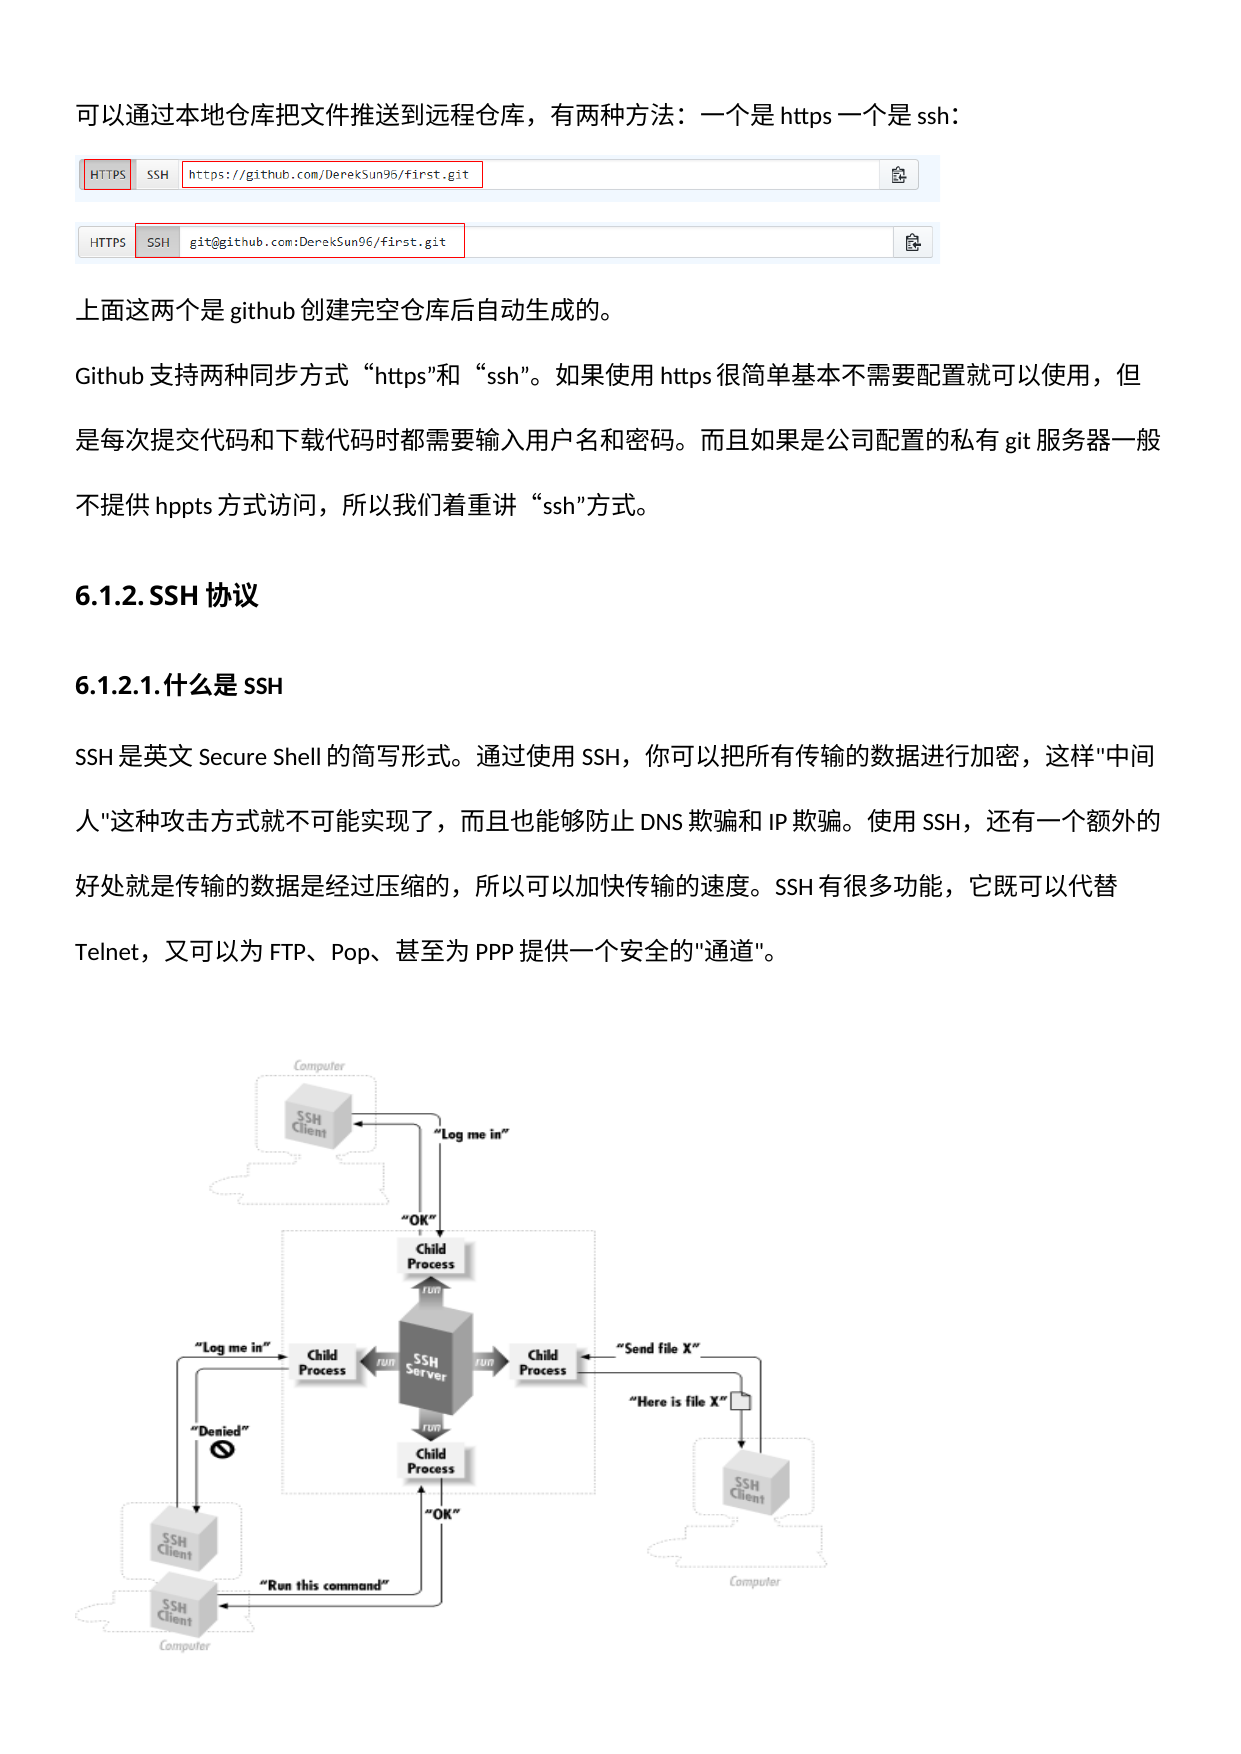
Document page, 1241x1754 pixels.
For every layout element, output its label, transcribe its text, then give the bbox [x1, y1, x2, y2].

picture [75, 155, 941, 202]
text 上面这两个是github创建完空仓库后自动生成的。 [75, 276, 1165, 341]
subtitle 什么是SSH [75, 651, 1165, 716]
picture [75, 222, 941, 264]
picture [75, 1056, 829, 1655]
subtitle SSH协议 [75, 561, 1165, 626]
text 可以通过本地仓库把文件推送到远程仓库，有两种方法：一个是https一个是ssh： [75, 81, 1165, 146]
text SSH是英文Secure Shell的简写形式。通过使用SSH，你可以把所有传输的数据进行加密，这样"中间人"这种攻击方式就不可能实现了，而且也能够防止DNS欺骗和IP欺骗。使用SSH，还有一个额外的好处就是传输的数据是经过压缩的，所以可以加快传输的速度。SSH有很多功能，它既可以代替Telnet，又可以为FTP、Pop、甚至为PPP提供一个安全的"通道"。 [75, 722, 1165, 982]
text Github支持两种同步方式“https”和“ssh”。如果使用https很简单基本不需要配置就可以使用，但是每次提交代码和下载代码时都需要输入用户名和密码。而且如果是公司配置的私有git服务器一般不提供hppts方式访问，所以我们着重讲“ssh”方式。 [75, 341, 1165, 536]
